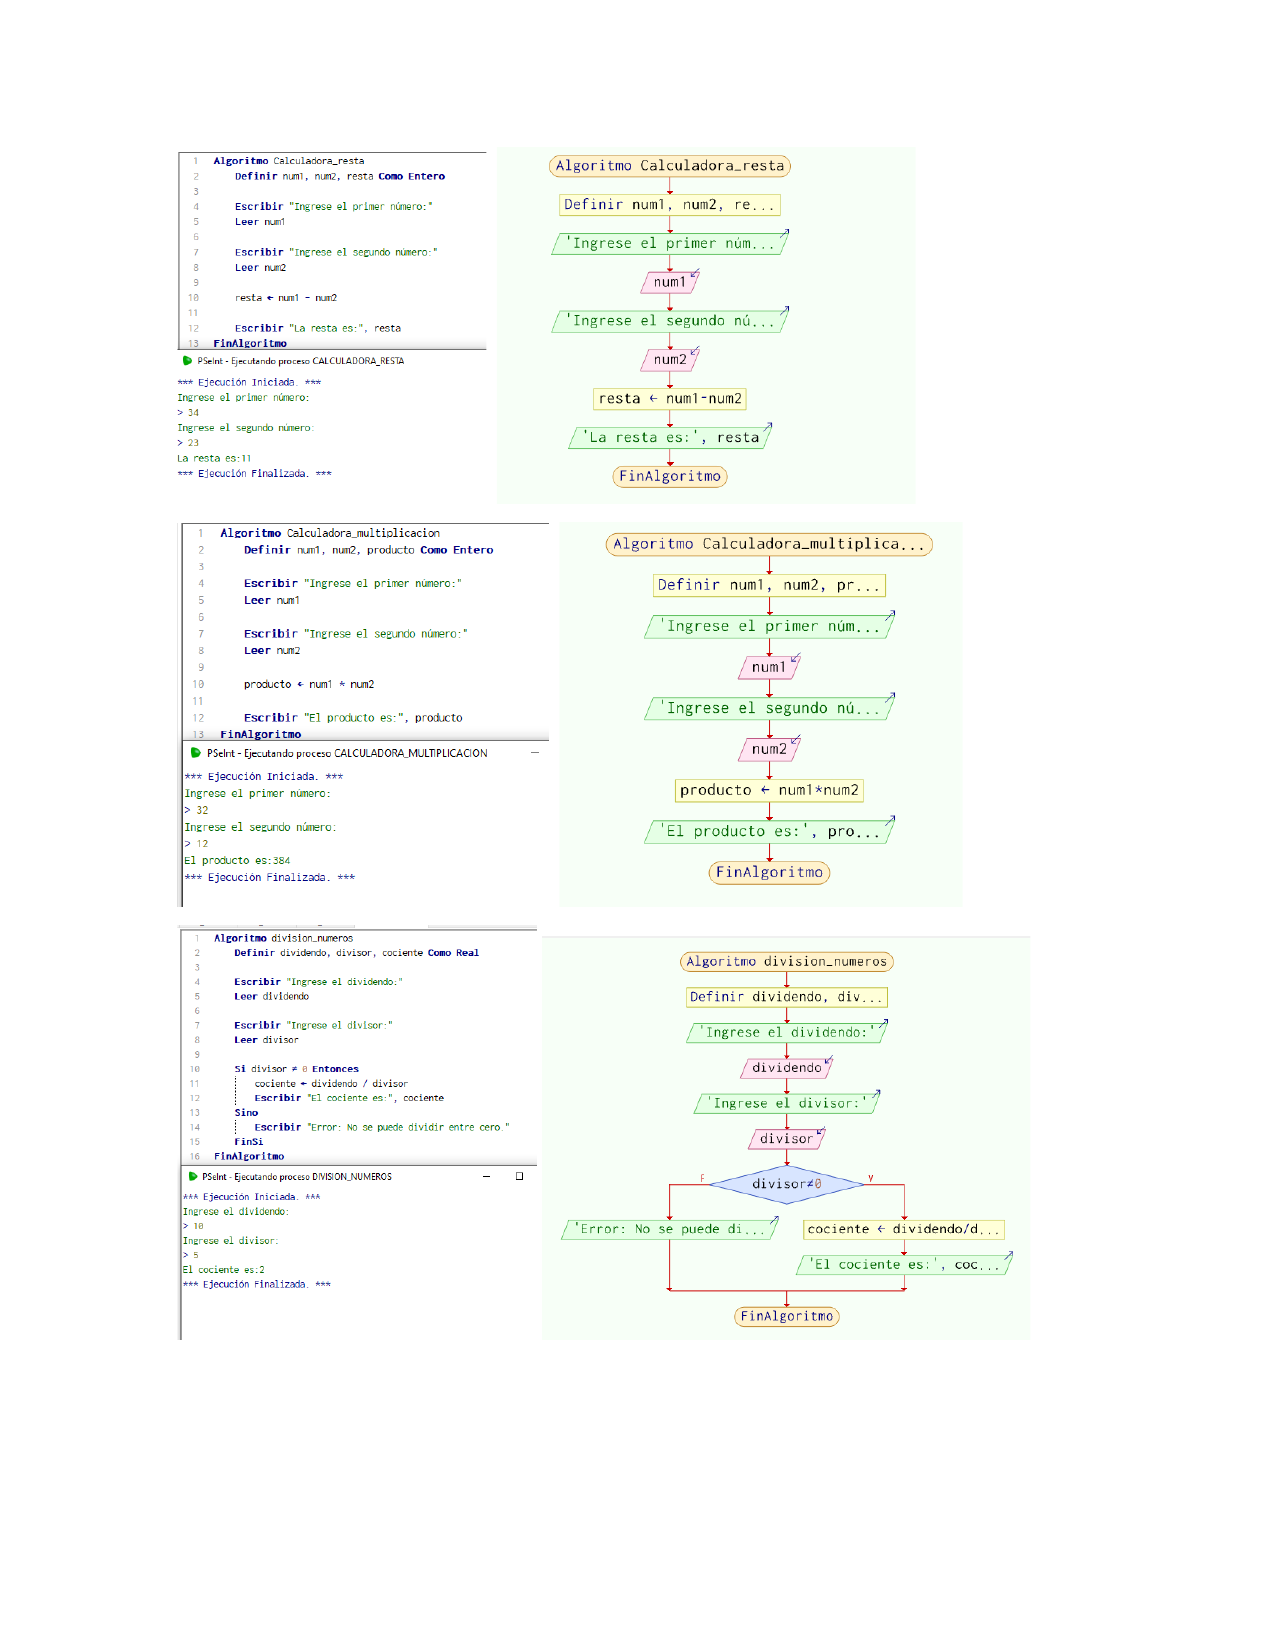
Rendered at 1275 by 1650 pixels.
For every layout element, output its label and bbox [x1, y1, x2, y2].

picture [177, 152, 487, 504]
picture [559, 522, 963, 907]
picture [177, 523, 549, 907]
picture [496, 147, 916, 504]
picture [542, 936, 1031, 1340]
picture [177, 925, 537, 1340]
